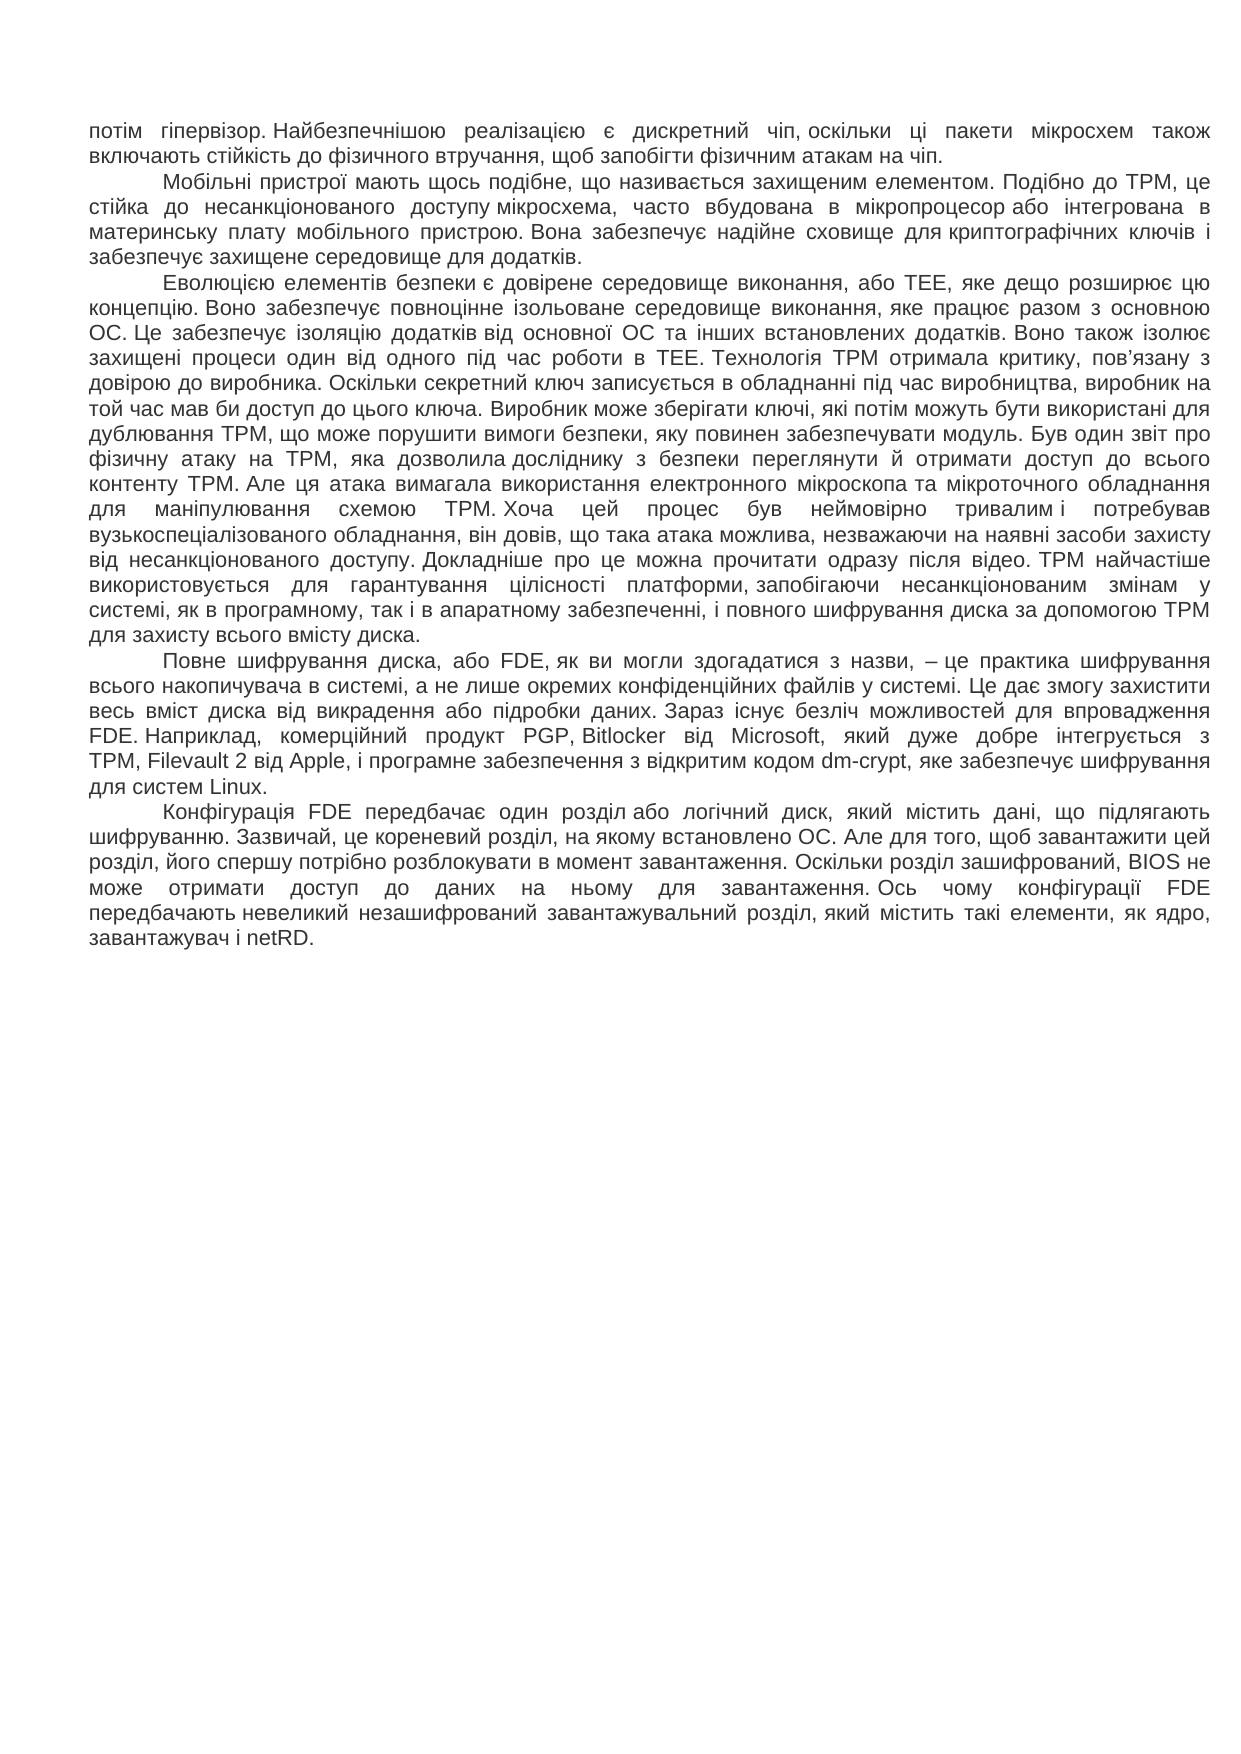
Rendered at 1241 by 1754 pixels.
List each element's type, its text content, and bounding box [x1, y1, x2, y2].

text Конфігурація FDE передбачає один розділ або логічний диск, який містить дані, що підлягають шифруванню. Зазвичай, це кореневий розділ, на якому встановлено ОС. Але для того, щоб завантажити цей розділ, його спершу потрібно розблокувати в момент завантаження. Оскільки розділ зашифрований, BIOS не може отримати доступ до даних на ньому для завантаження. Ось чому конфігурації FDE передбачають невеликий незашифрований завантажувальний розділ, який містить такі елементи, як ядро, завантажувач і netRD. [89, 799, 1211, 950]
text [89, 118, 1211, 168]
text Мобільні пристрої мають щось подібне, що називається захищеним елементом. Подібно до TPM, це стійка до несанкціонованого доступу мікросхема, часто вбудована в мікропроцесор або інтегрована в материнську плату мобільного пристрою. Вона забезпечує надійне сховище для криптографічних ключів і забезпечує захищене середовище для додатків. [89, 168, 1211, 269]
text Повне шифрування диска, або FDE, як ви могли здогадатися з назви, – це практика шифрування всього накопичувача в системі, а не лише окремих конфіденційних файлів у системі. Це дає змогу захистити весь вміст диска від викрадення або підробки даних. Зараз існує безліч можливостей для впровадження FDE. Наприклад, комерційний продукт PGP, Bitlocker від Microsoft, який дуже добре інтегрується з TPM, Filevault 2 від Apple, і програмне забезпечення з відкритим кодом dm-crypt, яке забезпечує шифрування для систем Linux. [89, 647, 1211, 799]
text Еволюцією елементів безпеки є довірене середовище виконання, або ТЕЕ, яке дещо розширює цю концепцію. Воно забезпечує повноцінне ізольоване середовище виконання, яке працює разом з основною ОС. Це забезпечує ізоляцію додатків від основної ОС та інших встановлених додатків. Воно також ізолює захищені процеси один від одного під час роботи в TEE. Технологія TPM отримала критику, пов’язану з довірою до виробника. Оскільки секретний ключ записується в обладнанні під час виробництва, виробник на той час мав би доступ до цього ключа. Виробник може зберігати ключі, які потім можуть бути використані для дублювання TPM, що може порушити вимоги безпеки, яку повинен забезпечувати модуль. Був один звіт про фізичну атаку на TPM, яка дозволила досліднику з безпеки переглянути й отримати доступ до всього контенту TPM. Але ця атака вимагала використання електронного мікроскопа та мікроточного обладнання для маніпулювання схемою TPM. Хоча цей процес був неймовірно тривалим і потребував вузькоспеціалізованого обладнання, він довів, що така атака можлива, незважаючи на наявні засоби захисту від несанкціонованого доступу. Докладніше про це можна прочитати одразу після відео. TPM найчастіше використовується для гарантування цілісності платформи, запобігаючи несанкціонованим змінам у системі, як в програмному, так і в апаратному забезпеченні, і повного шифрування диска за допомогою TPM для захисту всього вмісту диска. [89, 269, 1211, 647]
